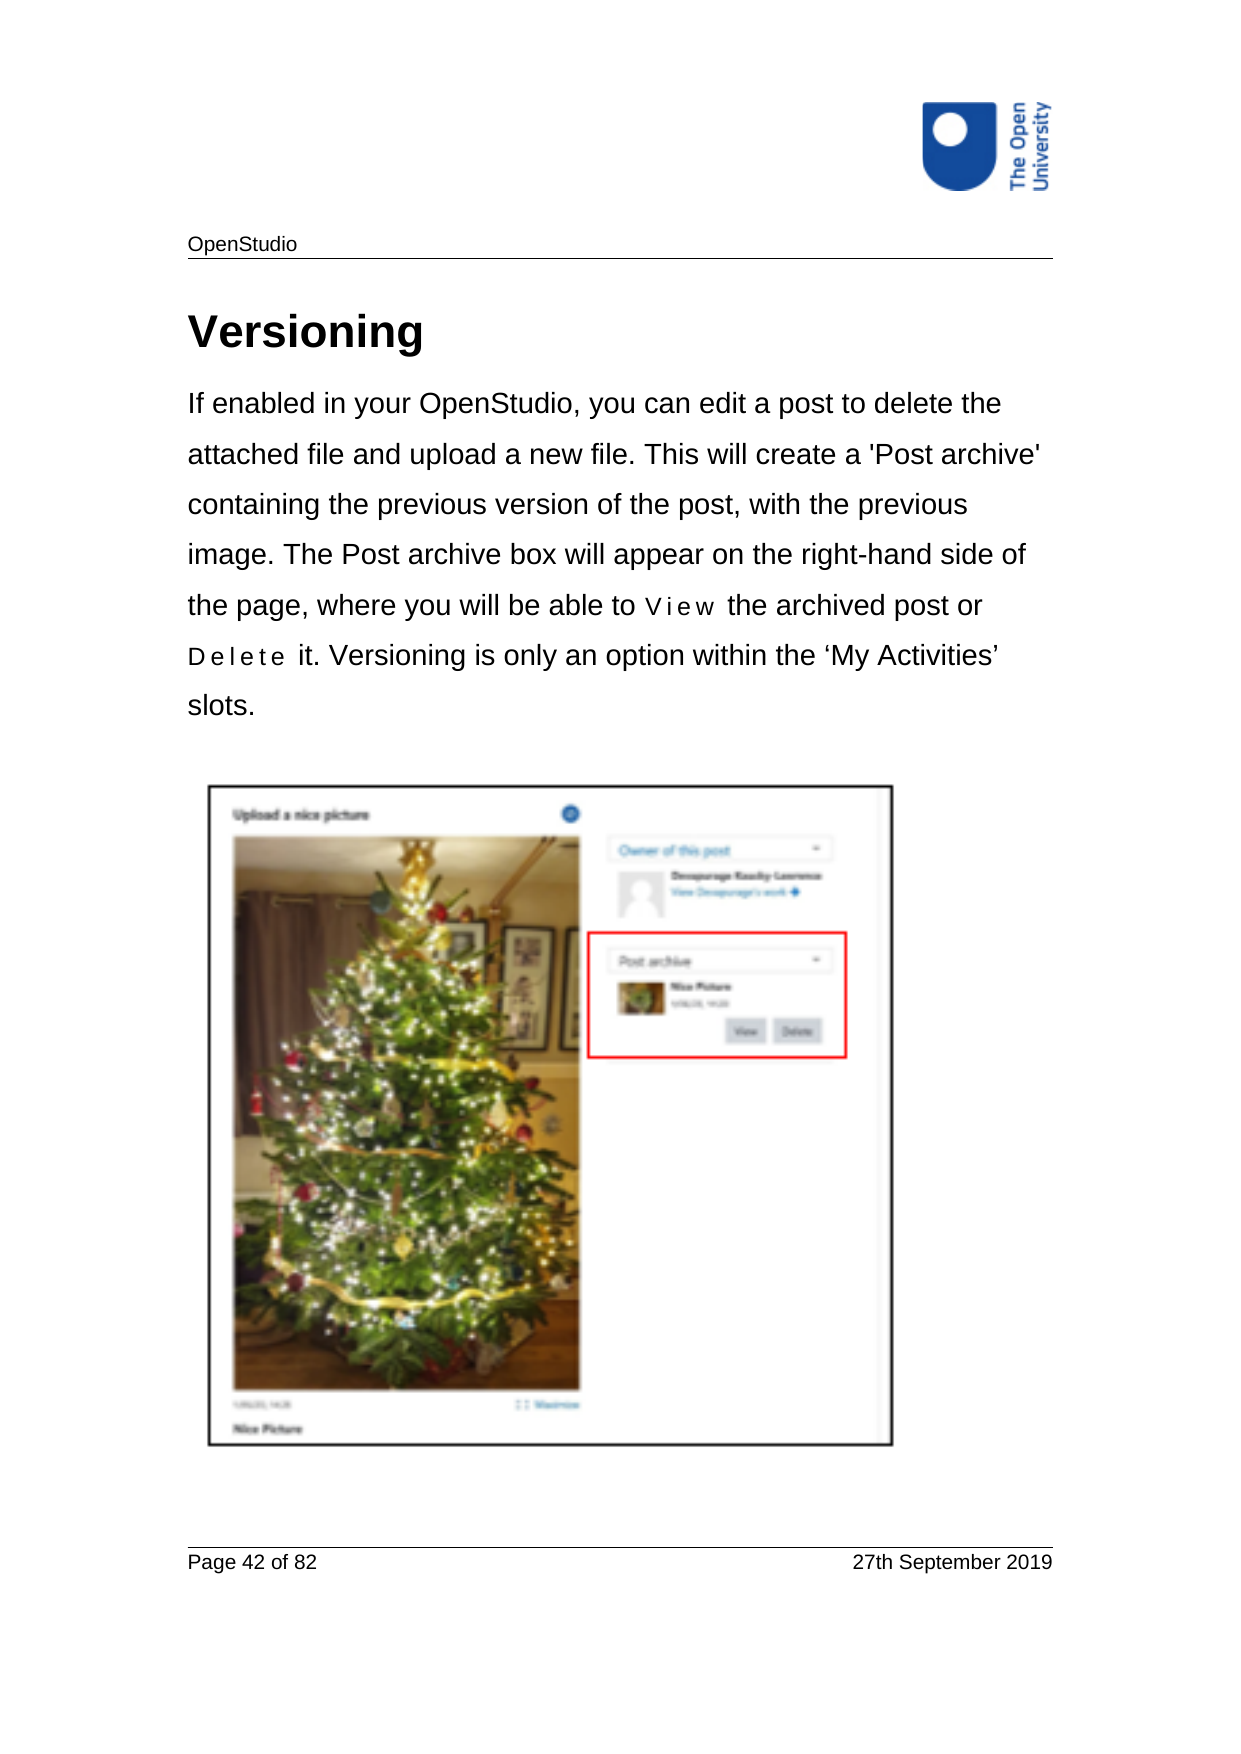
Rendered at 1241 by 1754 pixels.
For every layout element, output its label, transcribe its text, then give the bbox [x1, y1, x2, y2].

text If enabled in your OpenStudio, you can edit a post to delete the attached file and upload a new file. This will create a 'Post archive' containing the previous version of the post, with the previous image. The Post archive box will appear on the right-hand side of the page, where you will be able to View the archived post or Delete it. Versioning is only an option within the ‘My Activities’ slots. [187, 386, 1053, 722]
subtitle Versioning [187, 304, 1053, 357]
picture [187, 767, 913, 1466]
picture [922, 102, 1053, 191]
